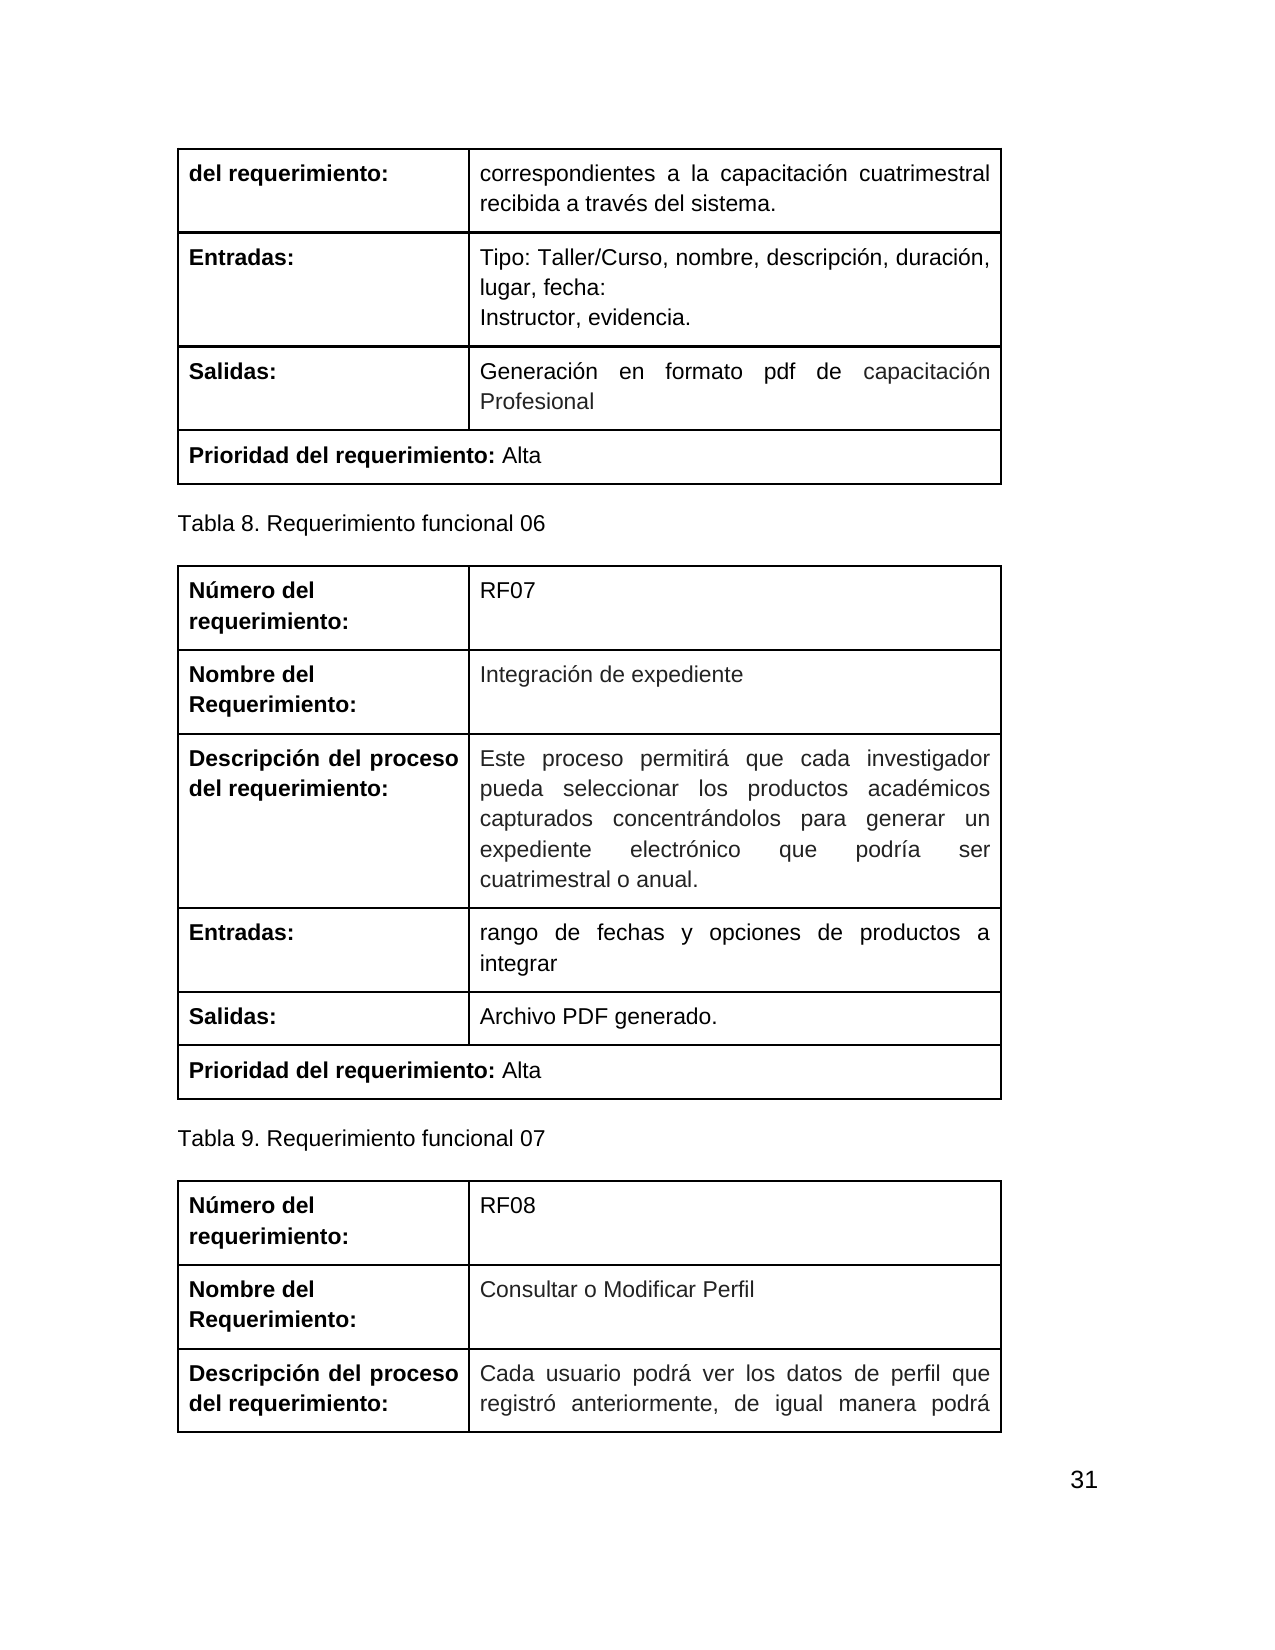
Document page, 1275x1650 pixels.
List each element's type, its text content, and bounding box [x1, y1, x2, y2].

table_cell Descripción del proceso del requerimiento: [179, 735, 468, 907]
text Tabla 9. Requerimiento funcional 07 [177, 1125, 1098, 1151]
table_header RF08 [470, 1182, 1000, 1264]
table_cell Prioridad del requerimiento: Alta [179, 1046, 1000, 1098]
table_cell Entradas: [179, 909, 468, 991]
table_cell Generación en formato pdf de capacitación Profesional [470, 348, 1000, 429]
table_cell Entradas: [179, 234, 468, 345]
table_cell Archivo PDF generado. [470, 993, 1000, 1044]
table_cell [179, 1350, 468, 1431]
table_header Número del requerimiento: [179, 1182, 468, 1264]
table_cell Este proceso permitirá que cada investigador pueda seleccionar los productos académicos capturados concentrándolos para generar un expediente electrónico que podría ser cuatrimestral o anual. [470, 735, 1000, 907]
table_cell Nombre del Requerimiento: [179, 651, 468, 732]
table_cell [470, 150, 1000, 231]
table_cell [179, 150, 468, 231]
table_cell Tipo: Taller/Curso, nombre, descripción, duración, lugar, fecha: Instructor, evidencia. [470, 234, 1000, 345]
text Tabla 8. Requerimiento funcional 06 [177, 510, 1098, 536]
table_header RF07 [470, 567, 1000, 649]
table_cell Consultar o Modificar Perfil [470, 1266, 1000, 1347]
table_cell Salidas: [179, 348, 468, 429]
table_cell Nombre del Requerimiento: [179, 1266, 468, 1347]
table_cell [470, 1350, 1000, 1431]
table_cell Salidas: [179, 993, 468, 1044]
table_cell Prioridad del requerimiento: Alta [179, 431, 1000, 483]
table_header Número del requerimiento: [179, 567, 468, 649]
table_cell rango de fechas y opciones de productos a integrar [470, 909, 1000, 991]
table_cell Integración de expediente [470, 651, 1000, 732]
